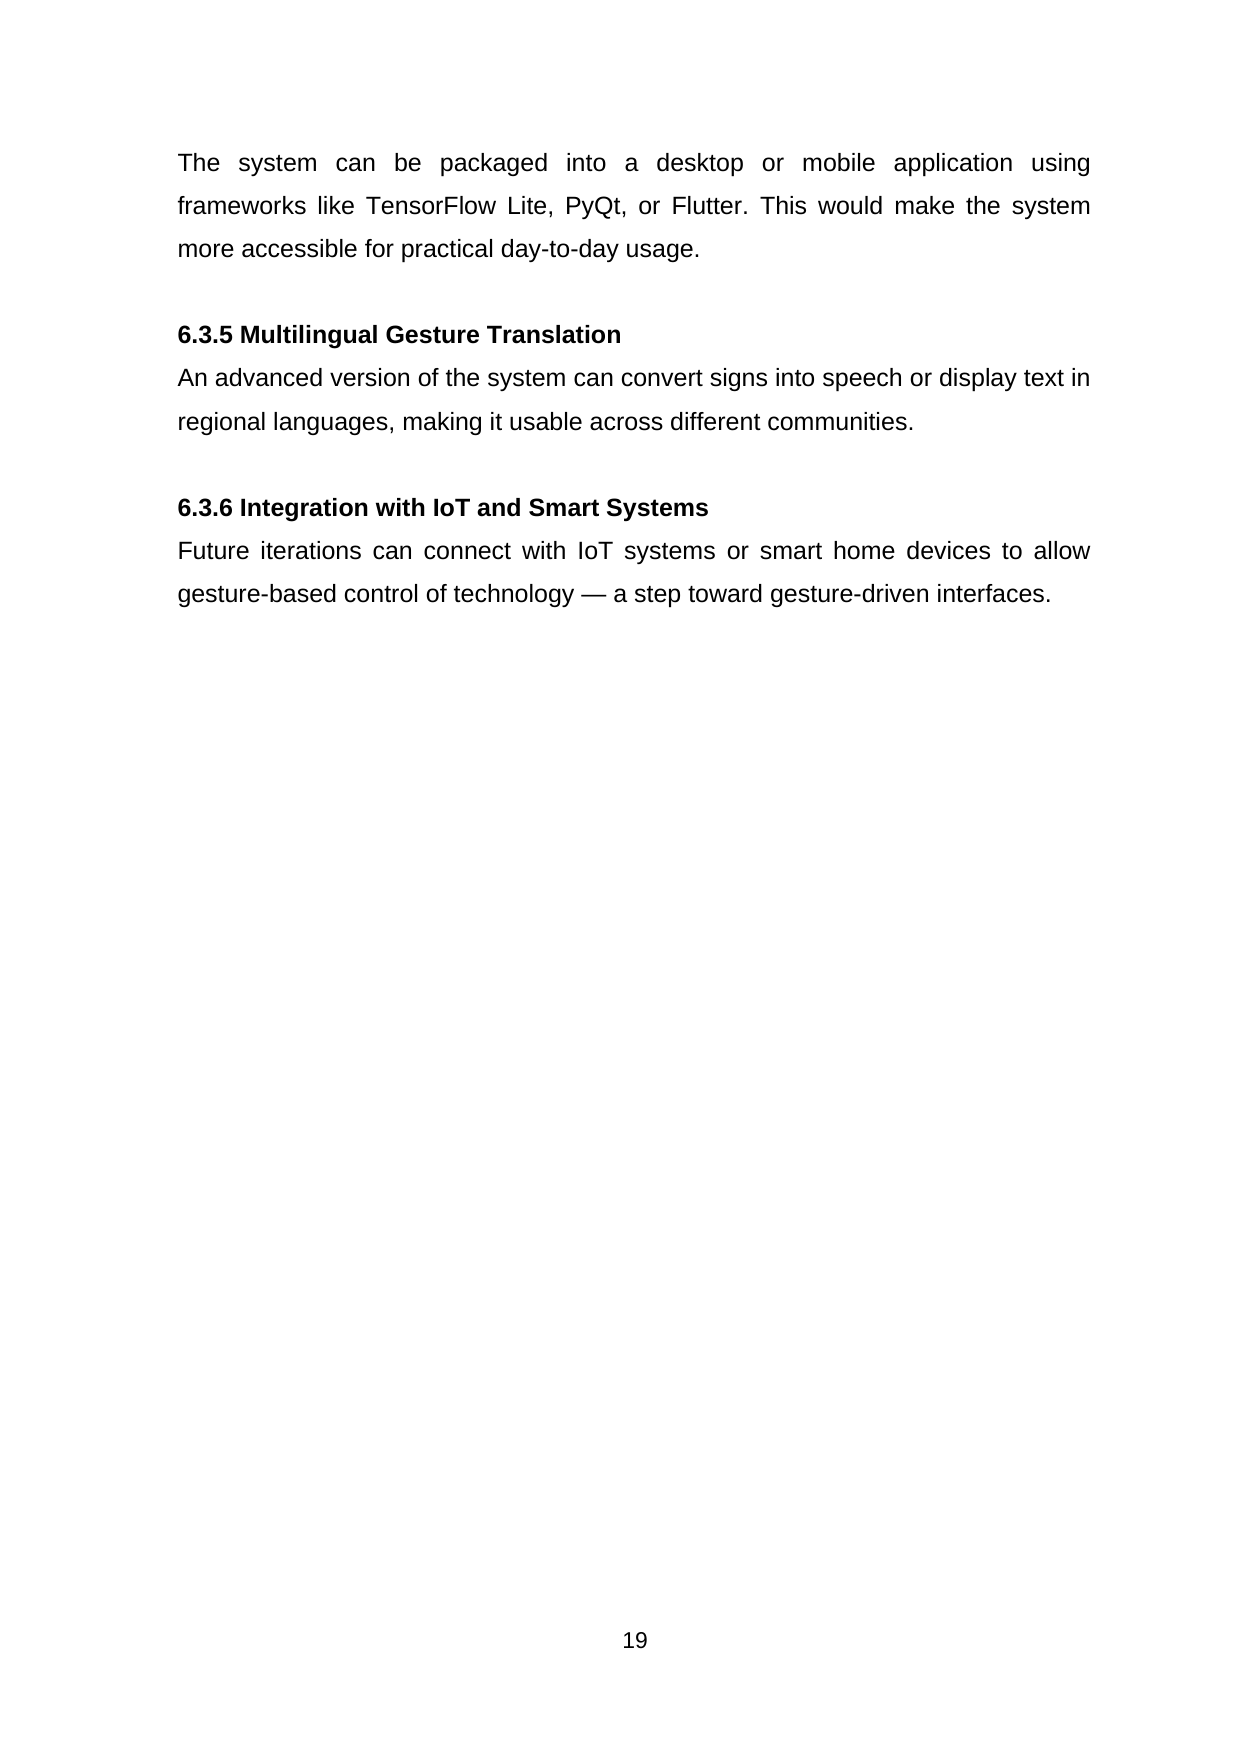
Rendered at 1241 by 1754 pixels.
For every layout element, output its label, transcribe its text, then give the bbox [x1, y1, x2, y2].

text 6.3.6 Integration with IoT and Smart Systems [177, 493, 1092, 521]
text The system can be packaged into a desktop or mobile application using frameworks like TensorFlow Lite, PyQt, or Flutter. This would make the system more accessible for practical day-to-day usage. [177, 148, 1092, 263]
text 6.3.5 Multilingual Gesture Translation [177, 320, 1092, 349]
text Future iterations can connect with IoT systems or smart home devices to allow gesture-based control of technology — a step toward gesture-driven interfaces. [177, 536, 1092, 608]
text An advanced version of the system can convert signs into speech or display text in regional languages, making it usable across different communities. [177, 363, 1092, 435]
